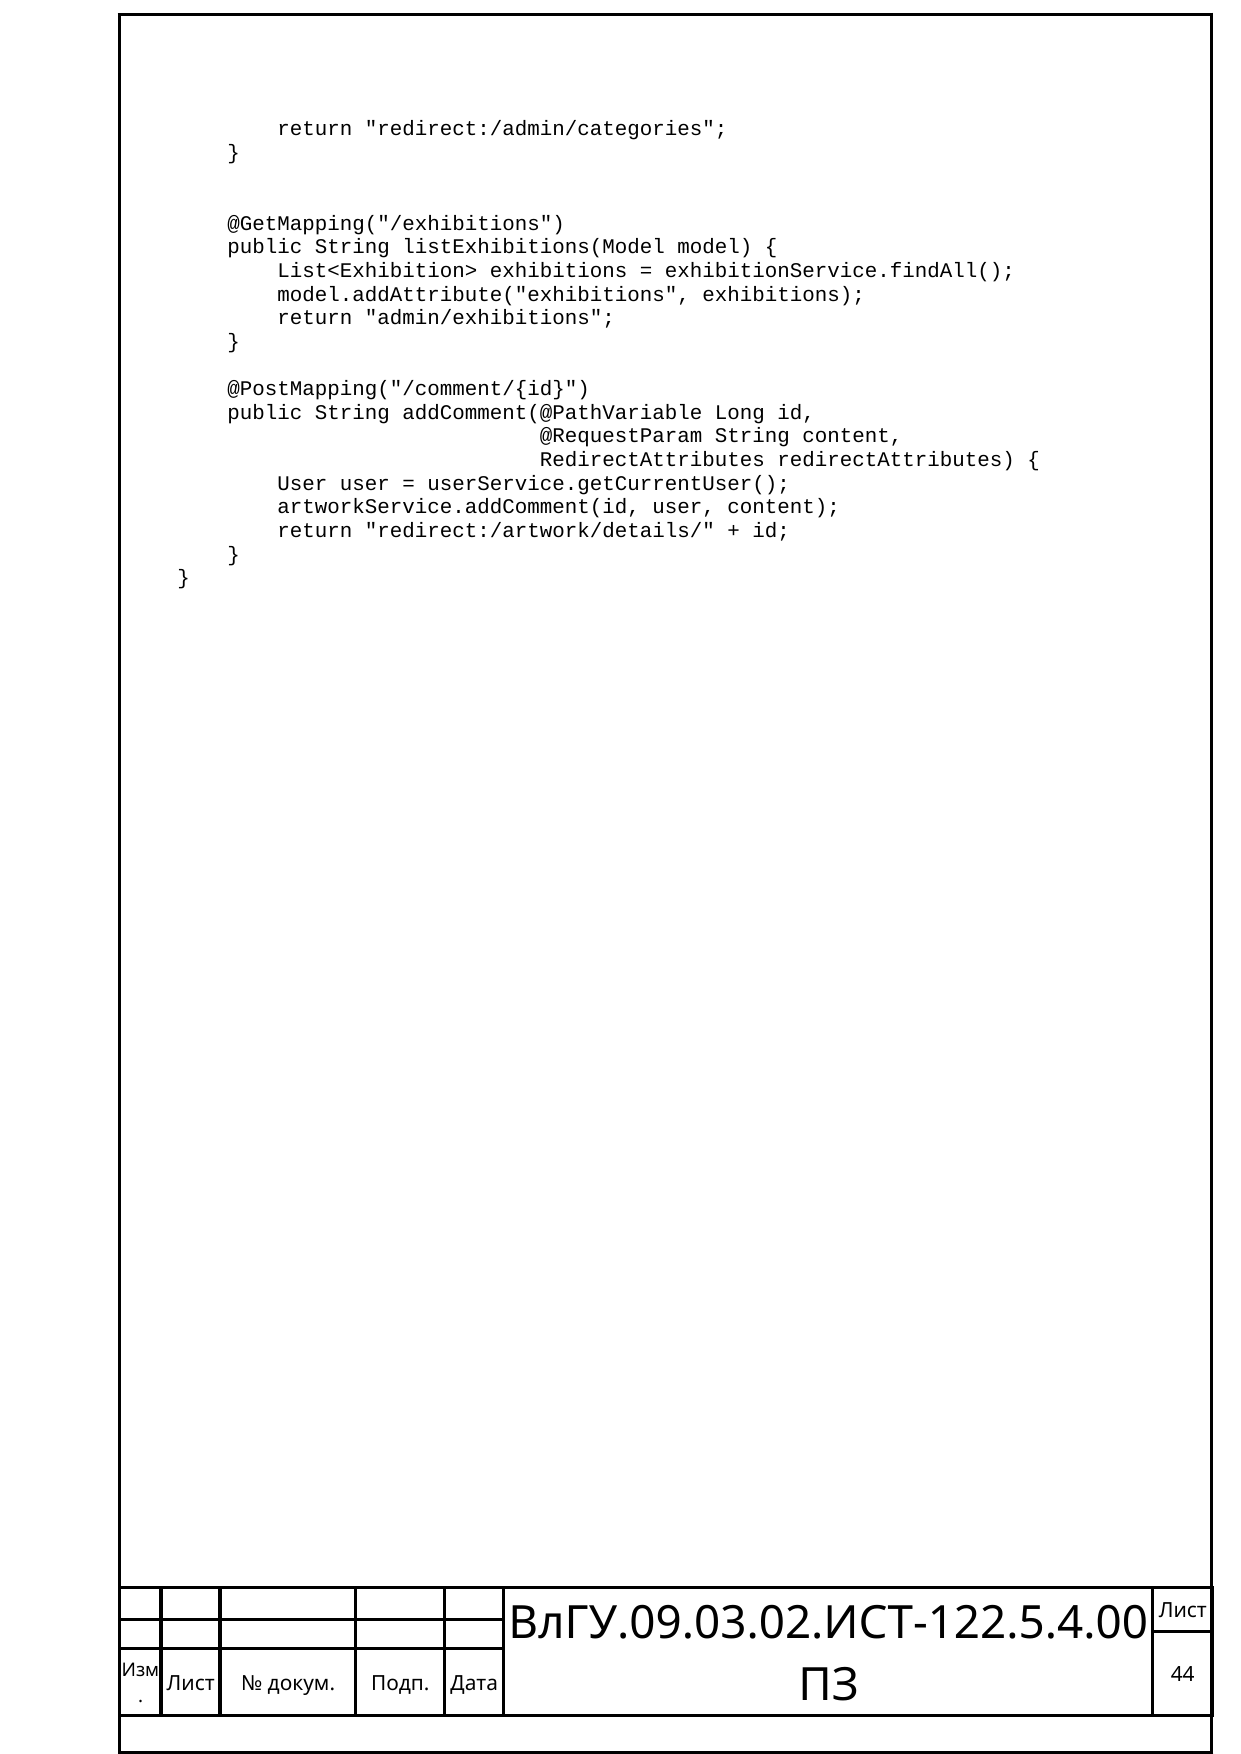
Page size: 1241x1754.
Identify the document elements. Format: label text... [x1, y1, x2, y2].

text } [177, 142, 1181, 165]
text @PostMapping("/comment/{id}") [177, 378, 1181, 402]
text } [177, 331, 1181, 354]
text public String addComment(@PathVariable Long id, [177, 402, 1181, 426]
text artworkService.addComment(id, user, content); [177, 496, 1181, 520]
text User user = userService.getCurrentUser(); [177, 473, 1181, 496]
text return "admin/exhibitions"; [177, 307, 1181, 331]
text @GetMapping("/exhibitions") [177, 213, 1181, 236]
text public String listExhibitions(Model model) { [177, 236, 1181, 260]
text return "redirect:/admin/categories"; [177, 118, 1181, 142]
text } [177, 567, 1181, 591]
text } [177, 544, 1181, 567]
text model.addAttribute("exhibitions", exhibitions); [177, 284, 1181, 307]
text return "redirect:/artwork/details/" + id; [177, 520, 1181, 544]
text RedirectAttributes redirectAttributes) { [177, 449, 1181, 473]
text List<Exhibition> exhibitions = exhibitionService.findAll(); [177, 260, 1181, 284]
text @RequestParam String content, [177, 426, 1181, 449]
